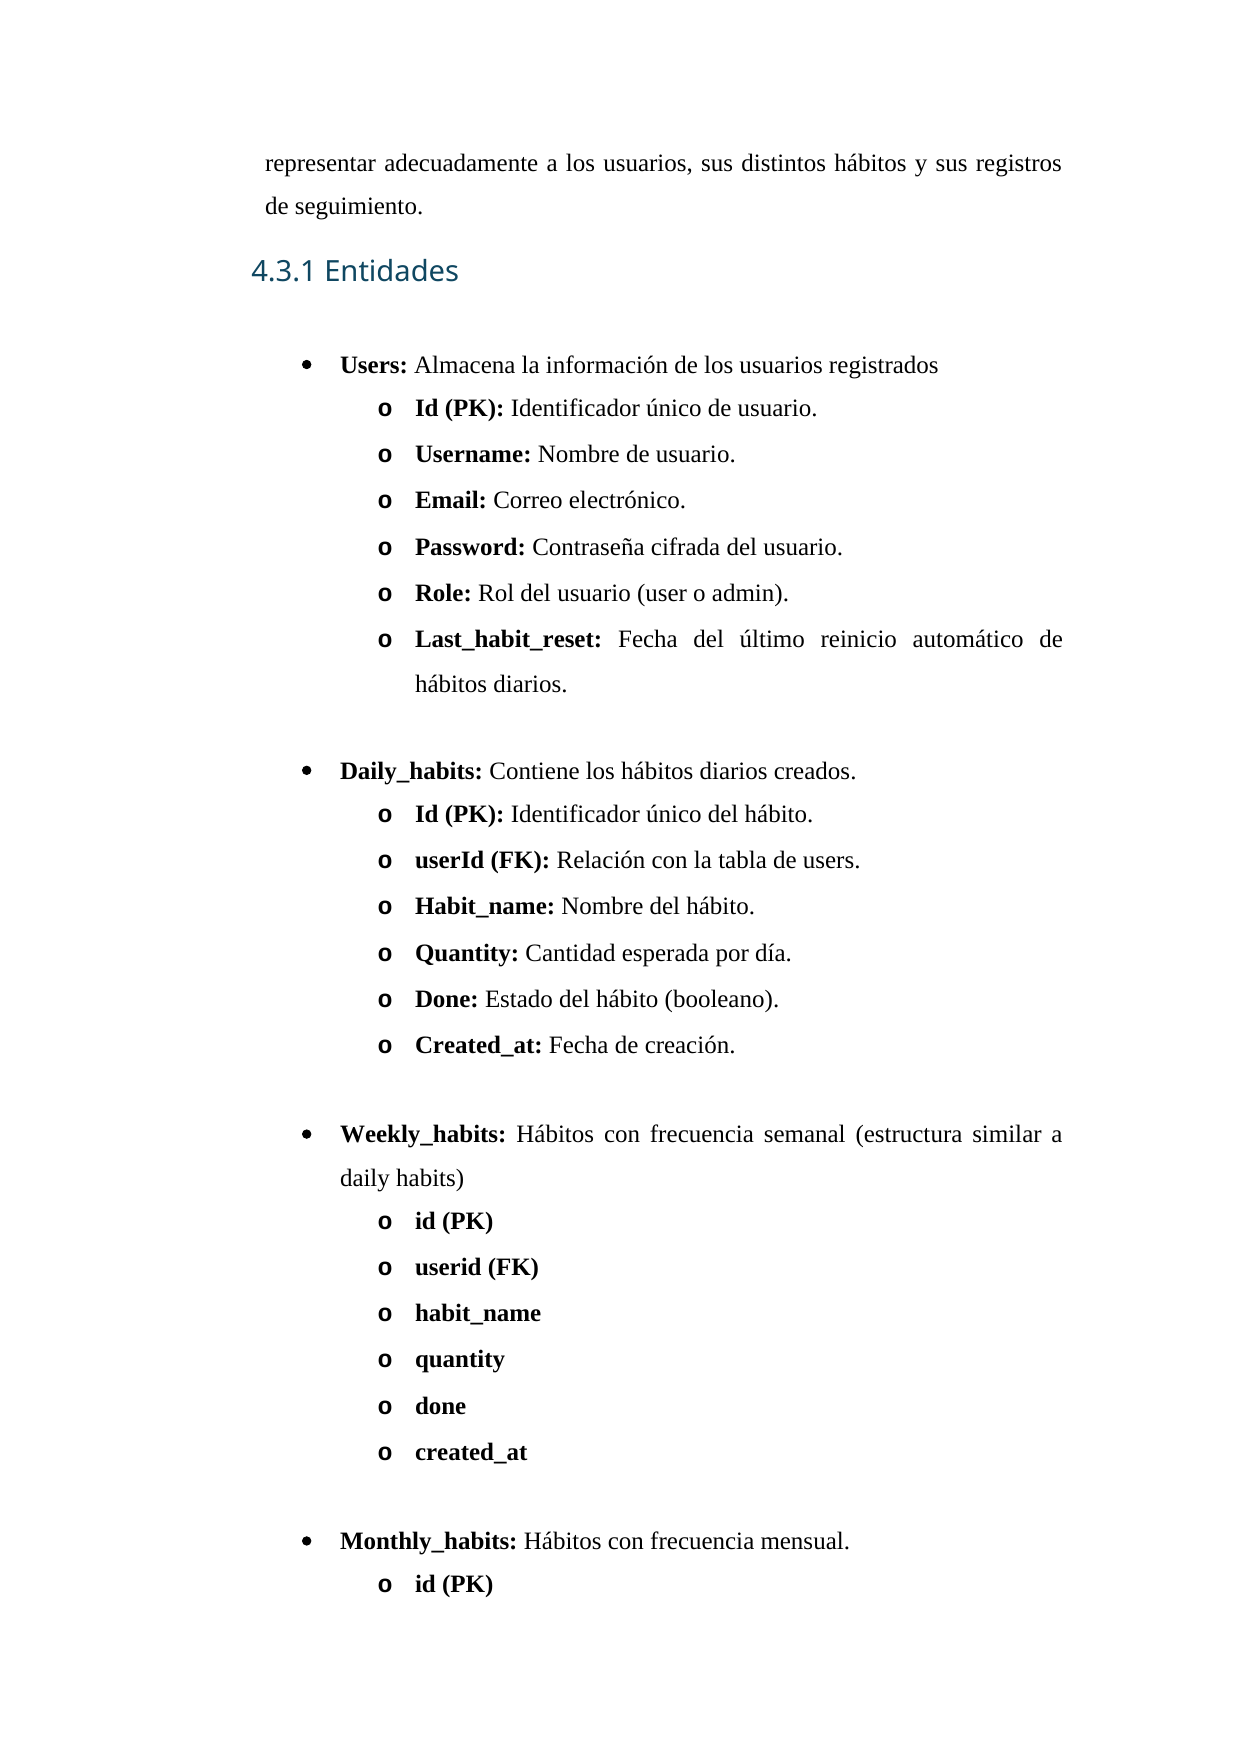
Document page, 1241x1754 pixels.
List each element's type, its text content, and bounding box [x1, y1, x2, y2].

list Done: Estado del hábito (booleano). [377, 984, 1063, 1015]
list Id (PK): Identificador único del hábito. [377, 799, 1063, 830]
list Id (PK): Identificador único de usuario. [377, 393, 1063, 424]
list Weekly_habits: Hábitos con frecuencia semanal (estructura similar a daily habits) [302, 1119, 1063, 1191]
subtitle 4.3.1 Entidades [177, 251, 1063, 290]
list userid (FK) [377, 1252, 1063, 1283]
list created_at [377, 1437, 1063, 1468]
list Password: Contraseña cifrada del usuario. [377, 532, 1063, 563]
list Role: Rol del usuario (user o admin). [377, 578, 1063, 609]
list quantity [377, 1344, 1063, 1375]
list userId (FK): Relación con la tabla de users. [377, 845, 1063, 876]
list Daily_habits: Contiene los hábitos diarios creados. [302, 756, 1063, 784]
list Username: Nombre de usuario. [377, 439, 1063, 470]
list Users: Almacena la información de los usuarios registrados [302, 350, 1063, 379]
list id (PK) [377, 1569, 1063, 1600]
list Quantity: Cantidad esperada por día. [377, 938, 1063, 968]
list Created_at: Fecha de creación. [377, 1030, 1063, 1061]
list Monthly_habits: Hábitos con frecuencia mensual. [302, 1526, 1063, 1555]
list habit_name [377, 1298, 1063, 1329]
list Email: Correo electrónico. [377, 486, 1063, 516]
list Last_habit_reset: Fecha del último reinicio automático de hábitos diarios. [377, 624, 1063, 698]
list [265, 148, 1063, 219]
list Habit_name: Nombre del hábito. [377, 891, 1063, 922]
list done [377, 1391, 1063, 1422]
list id (PK) [377, 1206, 1063, 1237]
